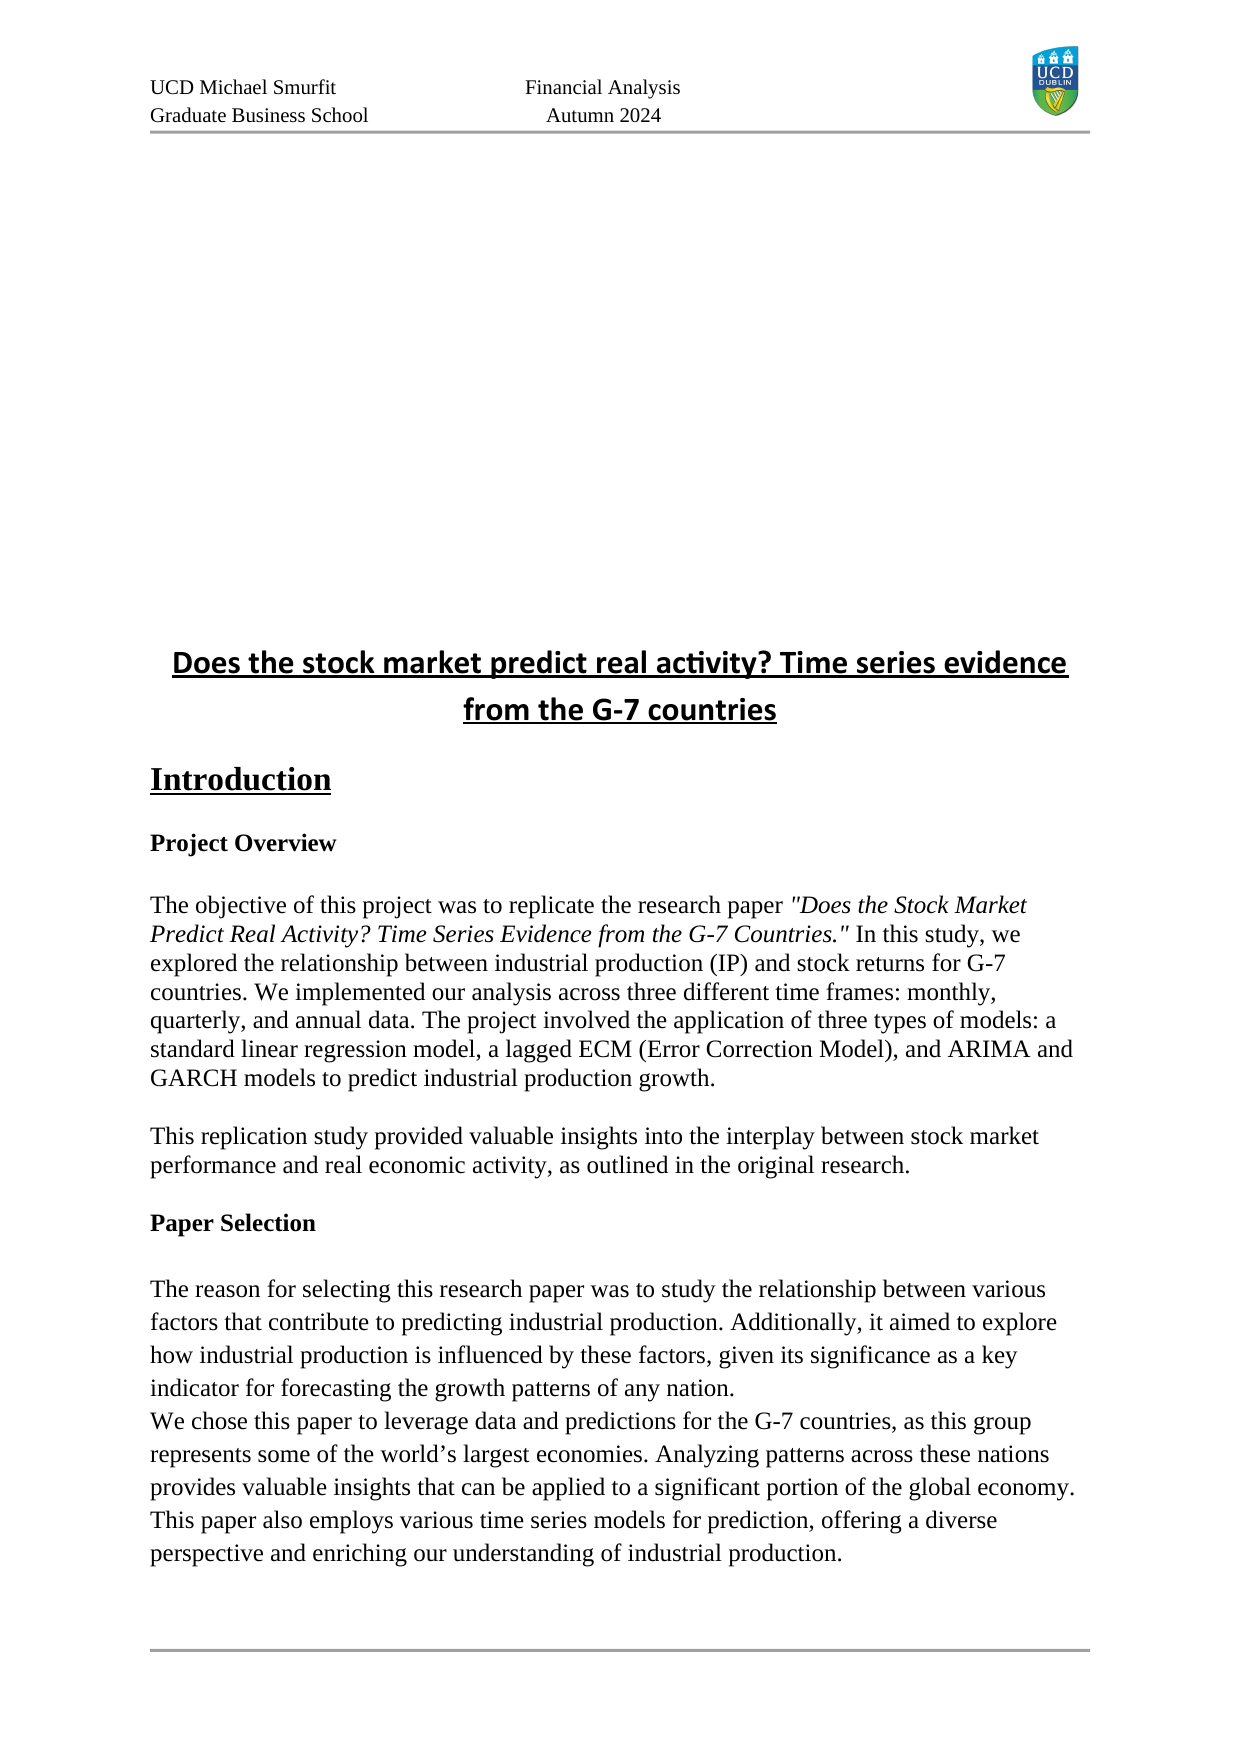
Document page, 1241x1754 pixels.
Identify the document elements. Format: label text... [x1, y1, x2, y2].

picture [1050, 53, 1057, 63]
text We chose this paper to leverage data and predictions for the G-7 countries, as this group represents some of the world’s largest economies. Analyzing patterns across these nations provides valuable insights that can be applied to a significant portion of the global economy. This paper also employs various time series models for prediction, offering a diverse perspective and enriching our understanding of industrial production. [150, 1406, 1090, 1567]
text The reason for selecting this research paper was to study the relationship between various factors that contribute to predicting industrial production. Additionally, it aimed to explore how industrial production is influenced by these factors, given its significance as a key indicator for forecasting the growth patterns of any nation. [150, 1274, 1090, 1401]
text The objective of this project was to replicate the research paper "Does the Stock Market Predict Real Activity? Time Series Evidence from the G-7 Countries." In this study, we explored the relationship between industrial production (IP) and stock returns for G-7 countries. We implemented our analysis across three different time frames: monthly, quarterly, and annual data. The project involved the application of three types of models: a standard linear regression model, a lagged ECM (Error Correction Model), and ARIMA and GARCH models to predict industrial production growth. [150, 891, 1090, 1092]
text Paper Selection [150, 1208, 1090, 1236]
subtitle Introduction [150, 759, 1090, 798]
picture [1064, 55, 1072, 63]
text This replication study provided valuable insights into the interplay between stock market performance and real economic activity, as outlined in the original research. [150, 1121, 1090, 1178]
text Project Overview [150, 828, 1090, 857]
picture [1032, 66, 1079, 116]
text Does the stock market predict real activity? Time series evidence from the G-7 countries [150, 641, 1090, 728]
picture [1032, 46, 1061, 55]
